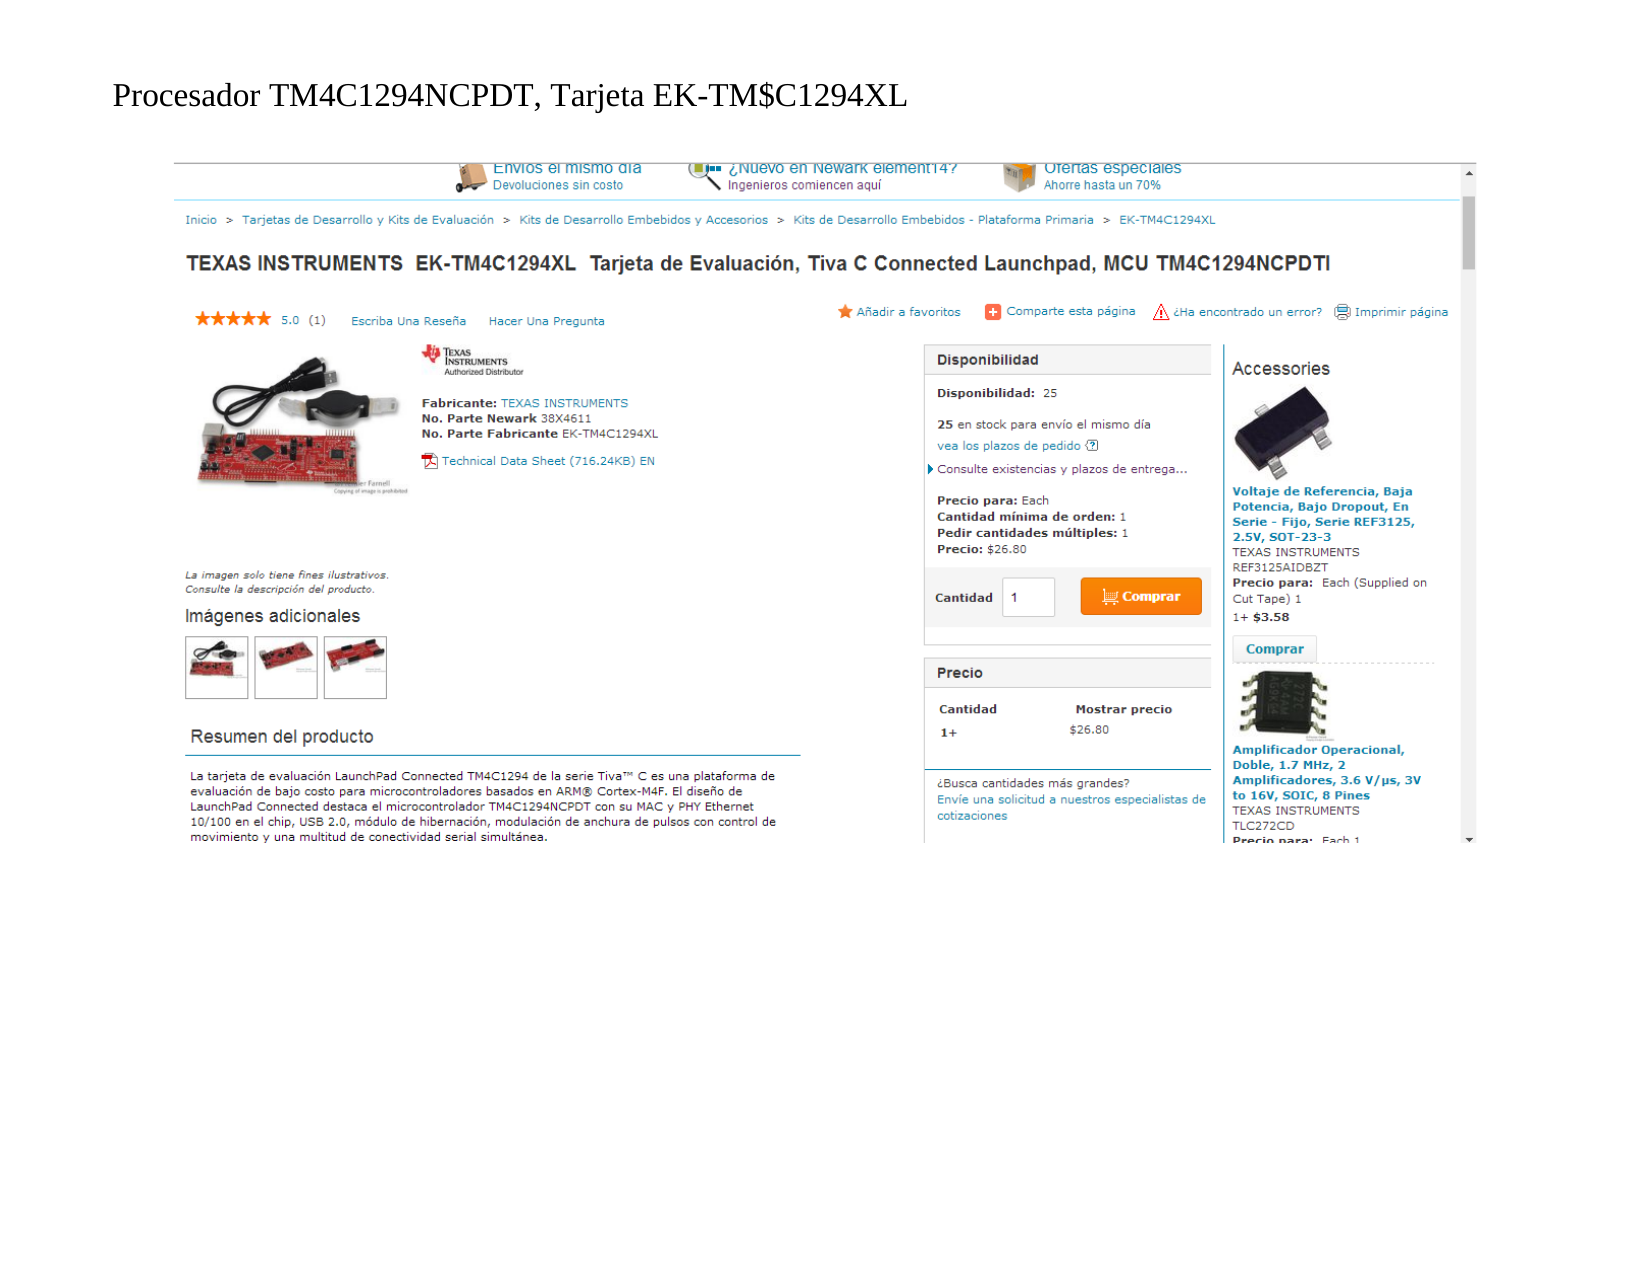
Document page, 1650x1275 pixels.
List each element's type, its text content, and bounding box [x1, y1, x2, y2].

text Procesador TM4C1294NCPDT, Tarjeta EK-TM$C1294XL [112, 75, 1575, 113]
picture [173, 162, 1477, 843]
